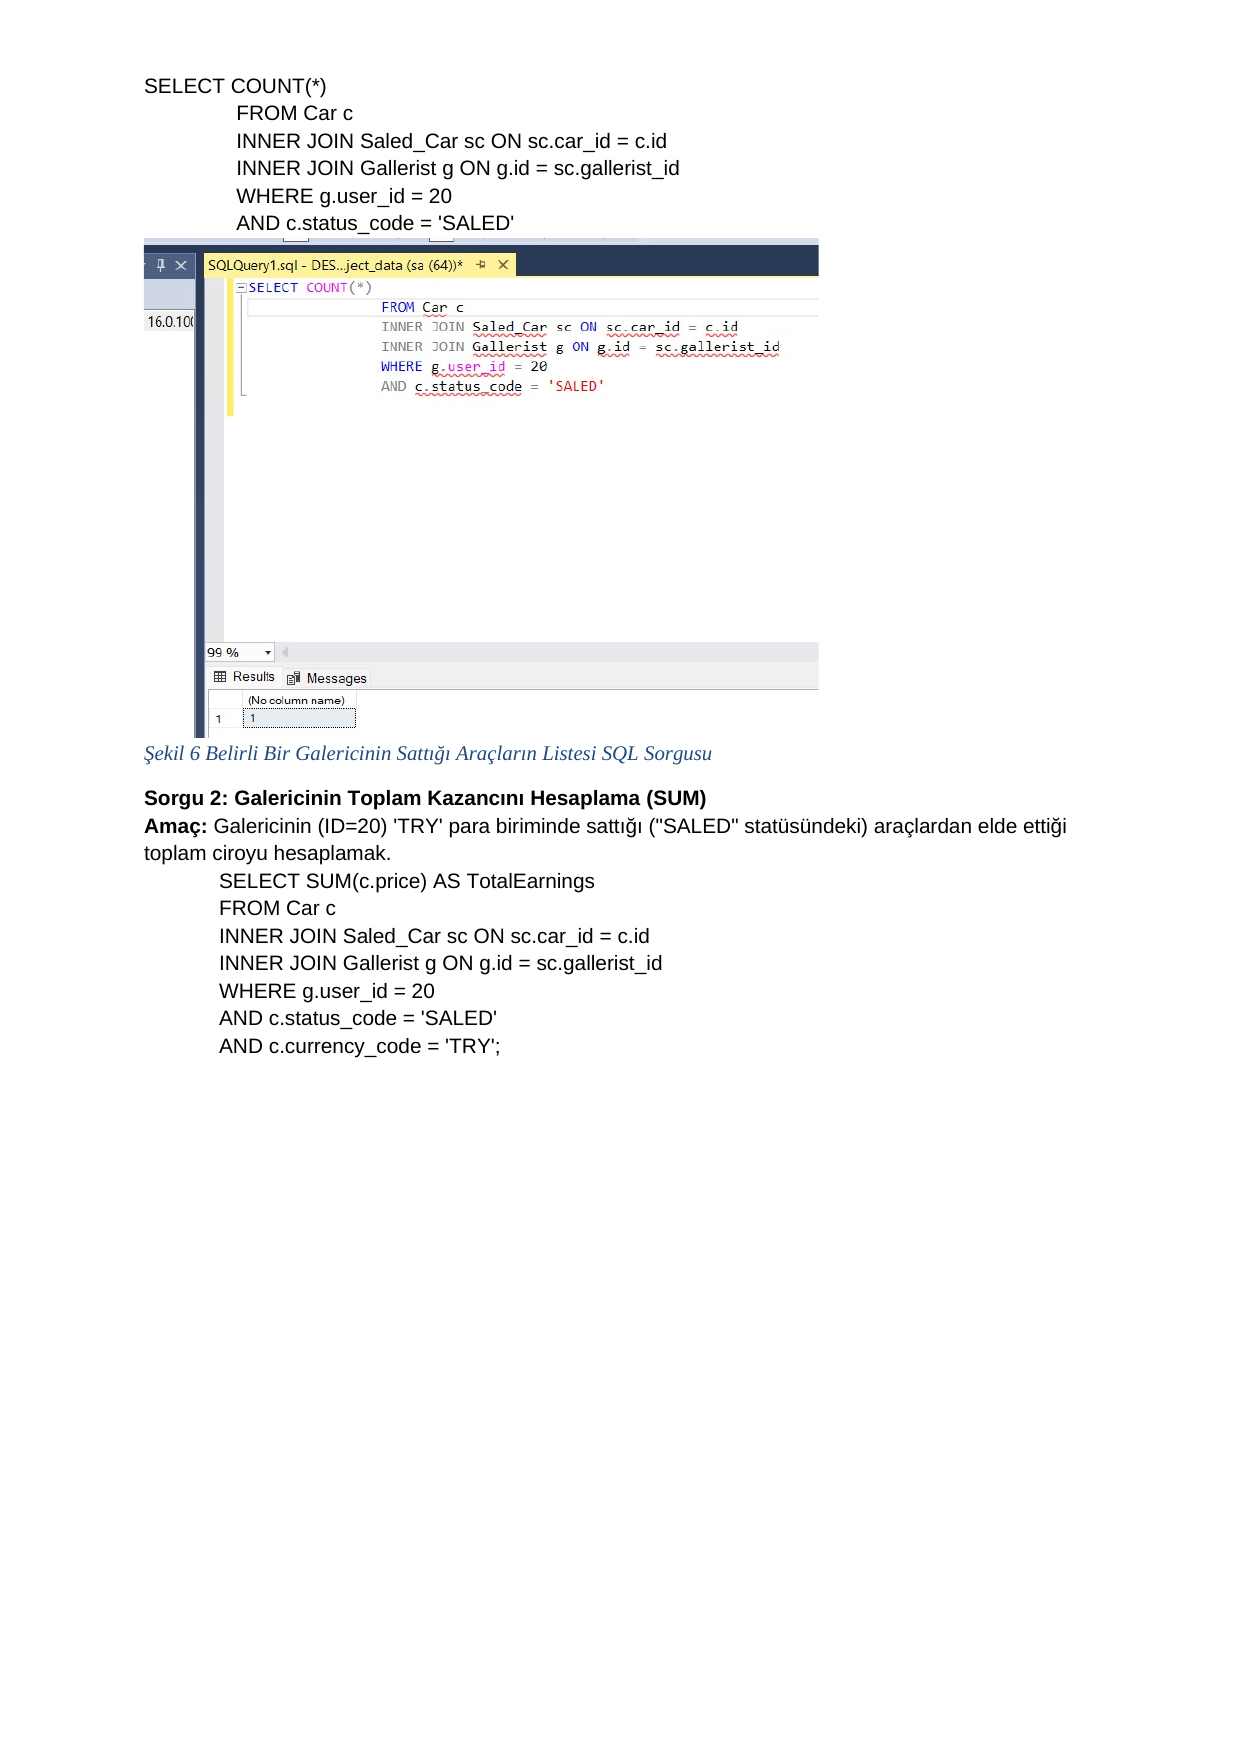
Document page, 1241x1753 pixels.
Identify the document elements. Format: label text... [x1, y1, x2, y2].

picture [143, 238, 819, 738]
text WHERE g.user_id = 20 [219, 978, 1100, 1002]
text INNER JOIN Gallerist g ON g.id = sc.gallerist_id [219, 951, 1100, 975]
text AND c.currency_code = 'TRY'; [219, 1033, 1100, 1057]
text Amaç: Galericinin (ID=20) 'TRY' para biriminde sattığı ("SALED" statüsündeki) araçlardan elde ettiği toplam ciroyu hesaplamak. [144, 813, 1100, 865]
text Sorgu 2: Galericinin Toplam Kazancını Hesaplama (SUM) [144, 786, 1100, 810]
text SELECT COUNT(*) [144, 74, 1100, 98]
text AND c.status_code = 'SALED' [144, 211, 1100, 235]
text Şekil 6 Belirli Bir Galericinin Sattığı Araçların Listesi SQL Sorgusu [144, 741, 1100, 765]
text FROM Car c [219, 896, 1100, 920]
text AND c.status_code = 'SALED' [219, 1006, 1100, 1030]
text INNER JOIN Gallerist g ON g.id = sc.gallerist_id [144, 156, 1100, 180]
text WHERE g.user_id = 20 [144, 184, 1100, 208]
text SELECT SUM(c.price) AS TotalEarnings [219, 868, 1100, 892]
text INNER JOIN Saled_Car sc ON sc.car_id = c.id [219, 923, 1100, 947]
text INNER JOIN Saled_Car sc ON sc.car_id = c.id [144, 129, 1100, 153]
text FROM Car c [144, 101, 1100, 125]
